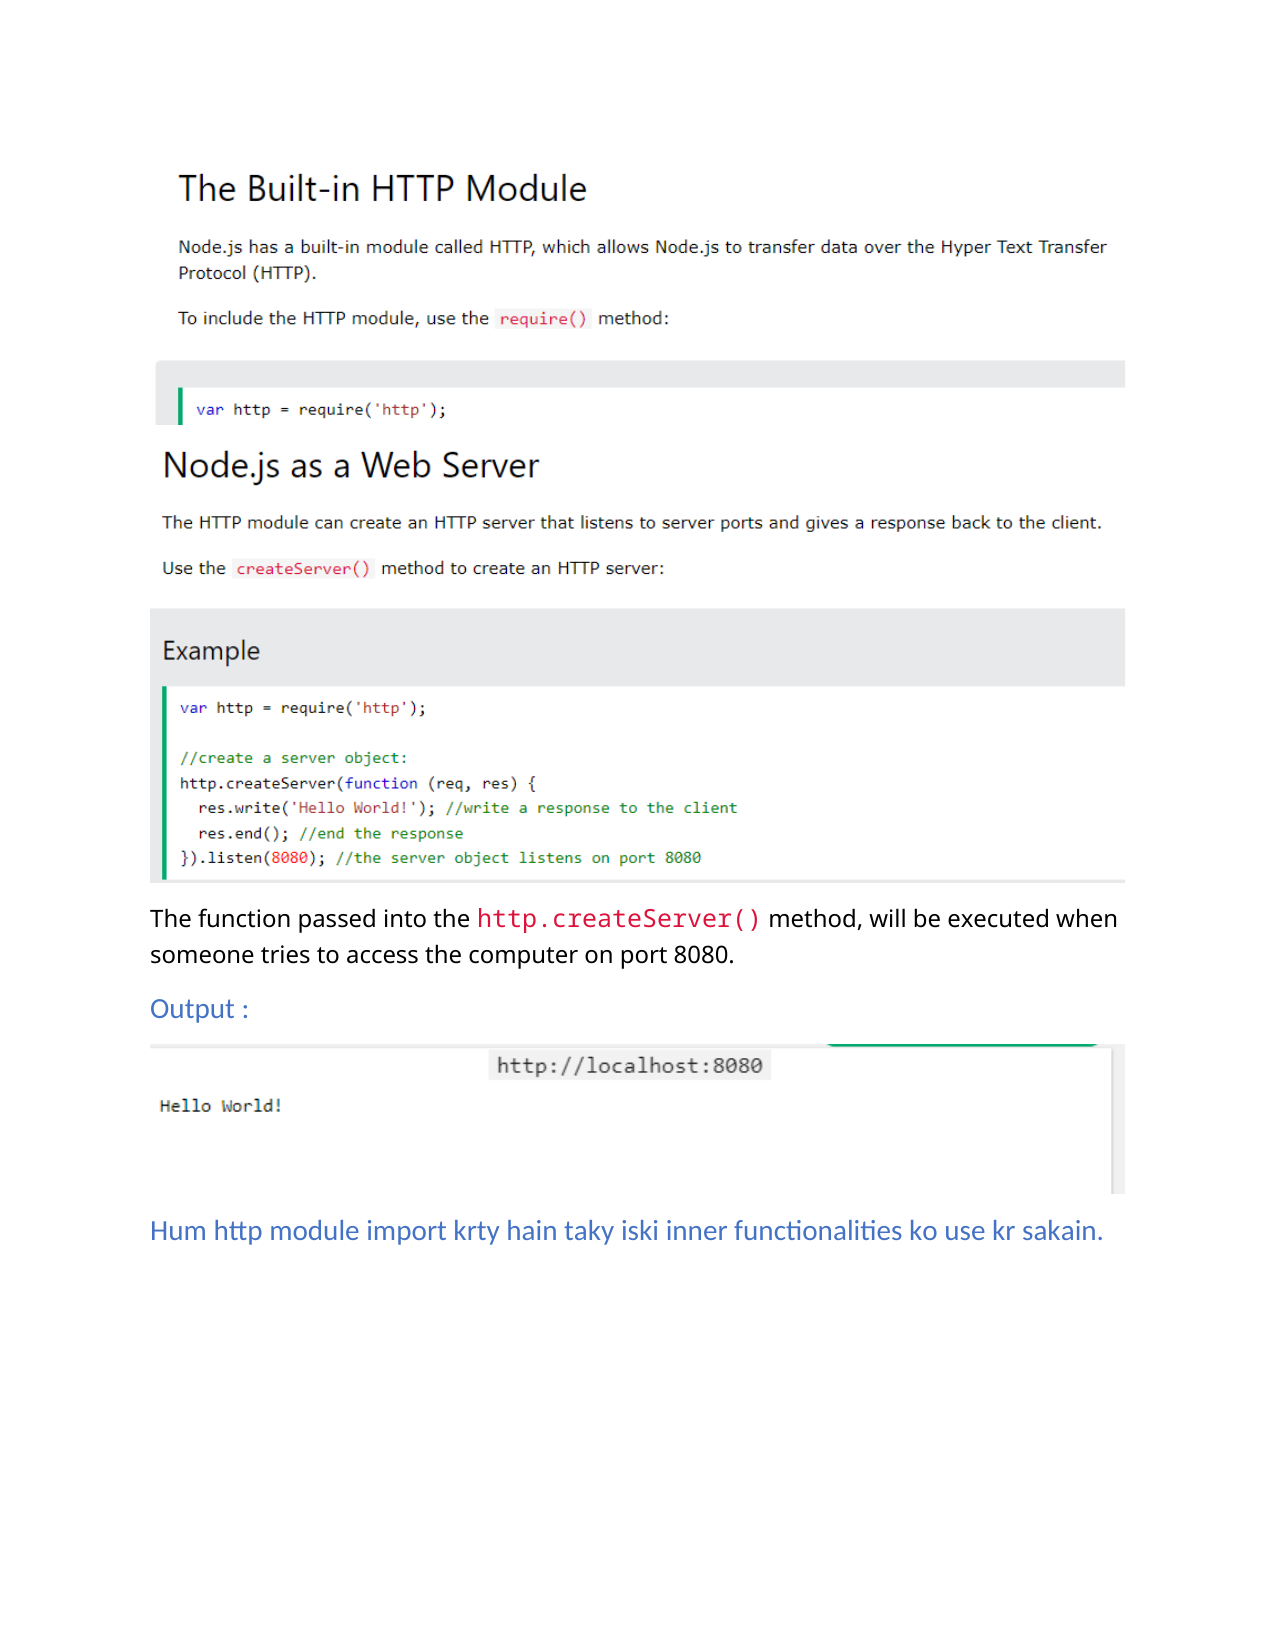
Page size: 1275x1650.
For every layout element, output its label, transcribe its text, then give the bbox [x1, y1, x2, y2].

text Output : [150, 990, 1125, 1025]
text Hum http module import krty hain taky iski inner functionalities ko use kr sakain. [150, 1212, 1125, 1248]
picture [150, 1044, 1125, 1194]
picture [150, 150, 1125, 425]
picture [150, 443, 1125, 883]
text The function passed into the http.createServer() method, will be executed when someone tries to access the computer on port 8080. [150, 901, 1125, 970]
